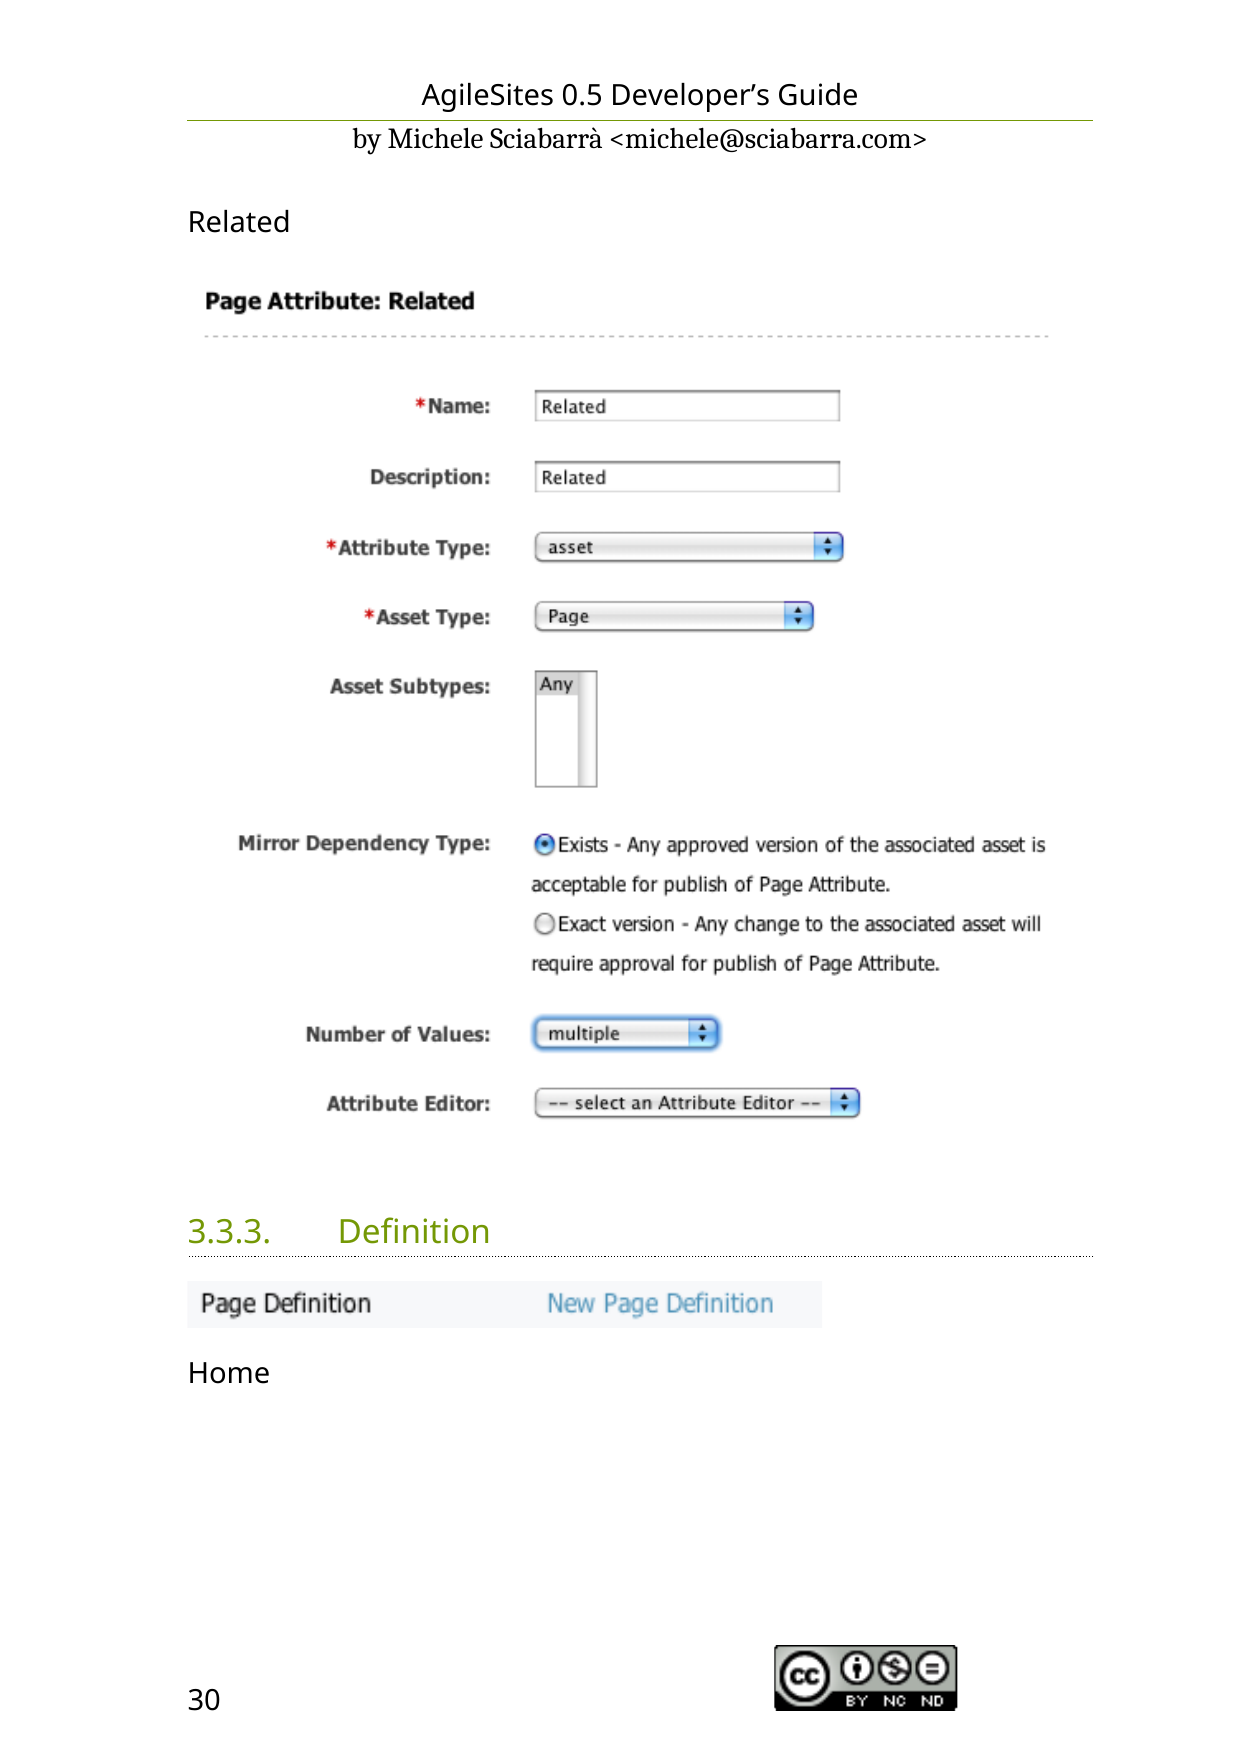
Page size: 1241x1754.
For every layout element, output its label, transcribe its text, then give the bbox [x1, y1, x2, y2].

picture [187, 265, 1093, 1159]
subtitle Definition [187, 1208, 1093, 1257]
picture [187, 1281, 823, 1328]
text Home [187, 1352, 1093, 1392]
text Related [187, 201, 1093, 241]
picture [774, 1645, 958, 1711]
